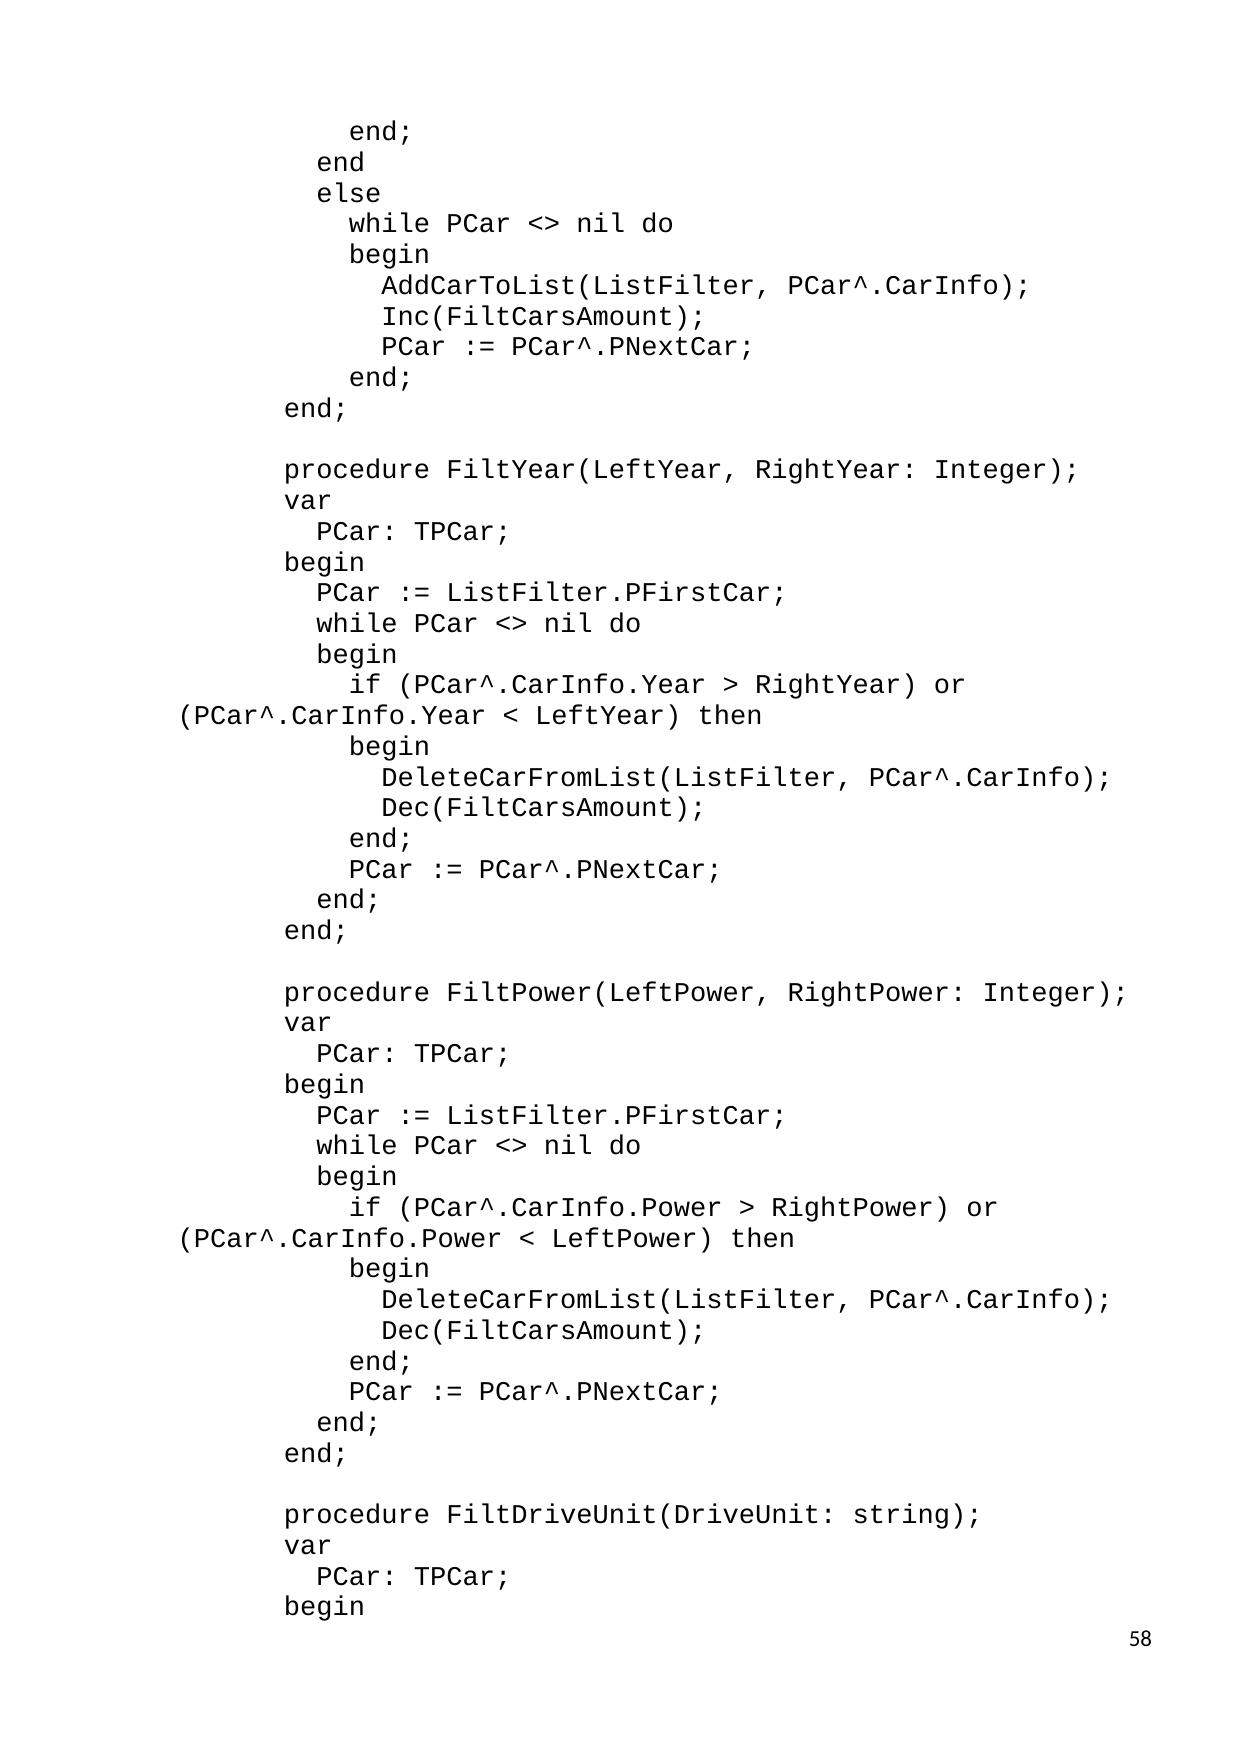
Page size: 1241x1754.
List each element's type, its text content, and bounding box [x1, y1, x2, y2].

text var [177, 1532, 1152, 1562]
text end; [177, 1439, 1152, 1470]
text begin [177, 1255, 1152, 1286]
text begin [177, 1071, 1152, 1101]
text begin [177, 241, 1152, 272]
text PCar: TPCar; [177, 1040, 1152, 1071]
text Dec(FiltCarsAmount); [177, 1317, 1152, 1347]
text Dec(FiltCarsAmount); [177, 794, 1152, 825]
text while PCar <> nil do [177, 1132, 1152, 1163]
text end; [177, 364, 1152, 395]
text PCar := PCar^.PNextCar; [177, 333, 1152, 364]
text PCar := ListFilter.PFirstCar; [177, 579, 1152, 610]
text if (PCar^.CarInfo.Power > RightPower) or (PCar^.CarInfo.Power < LeftPower) then [177, 1194, 1152, 1255]
text begin [177, 1163, 1152, 1194]
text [177, 272, 1152, 302]
text var [177, 487, 1152, 518]
text PCar := PCar^.PNextCar; [177, 856, 1152, 886]
text var [177, 1009, 1152, 1040]
text begin [177, 733, 1152, 763]
text end; [177, 395, 1152, 425]
text end; [177, 825, 1152, 856]
text end; [177, 886, 1152, 917]
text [177, 1286, 1152, 1317]
text PCar: TPCar; [177, 518, 1152, 548]
text while PCar <> nil do [177, 210, 1152, 241]
text PCar: TPCar; [177, 1562, 1152, 1593]
text while PCar <> nil do [177, 610, 1152, 641]
text procedure FiltDriveUnit(DriveUnit: string); [177, 1501, 1152, 1532]
text DeleteCarFromList(ListFilter, PCar^.CarInfo); [177, 763, 1152, 794]
text procedure FiltPower(LeftPower, RightPower: Integer); [177, 978, 1152, 1009]
text if (PCar^.CarInfo.Year > RightYear) or (PCar^.CarInfo.Year < LeftYear) then [177, 671, 1152, 733]
text end; [177, 118, 1152, 149]
text begin [177, 1593, 1152, 1624]
text end; [177, 1347, 1152, 1378]
text begin [177, 548, 1152, 579]
text else [177, 179, 1152, 210]
text PCar := ListFilter.PFirstCar; [177, 1101, 1152, 1132]
text Inc(FiltCarsAmount); [177, 302, 1152, 333]
text procedure FiltYear(LeftYear, RightYear: Integer); [177, 456, 1152, 487]
text end [177, 149, 1152, 179]
text PCar := PCar^.PNextCar; [177, 1378, 1152, 1409]
text begin [177, 641, 1152, 671]
text end; [177, 917, 1152, 948]
text end; [177, 1409, 1152, 1439]
